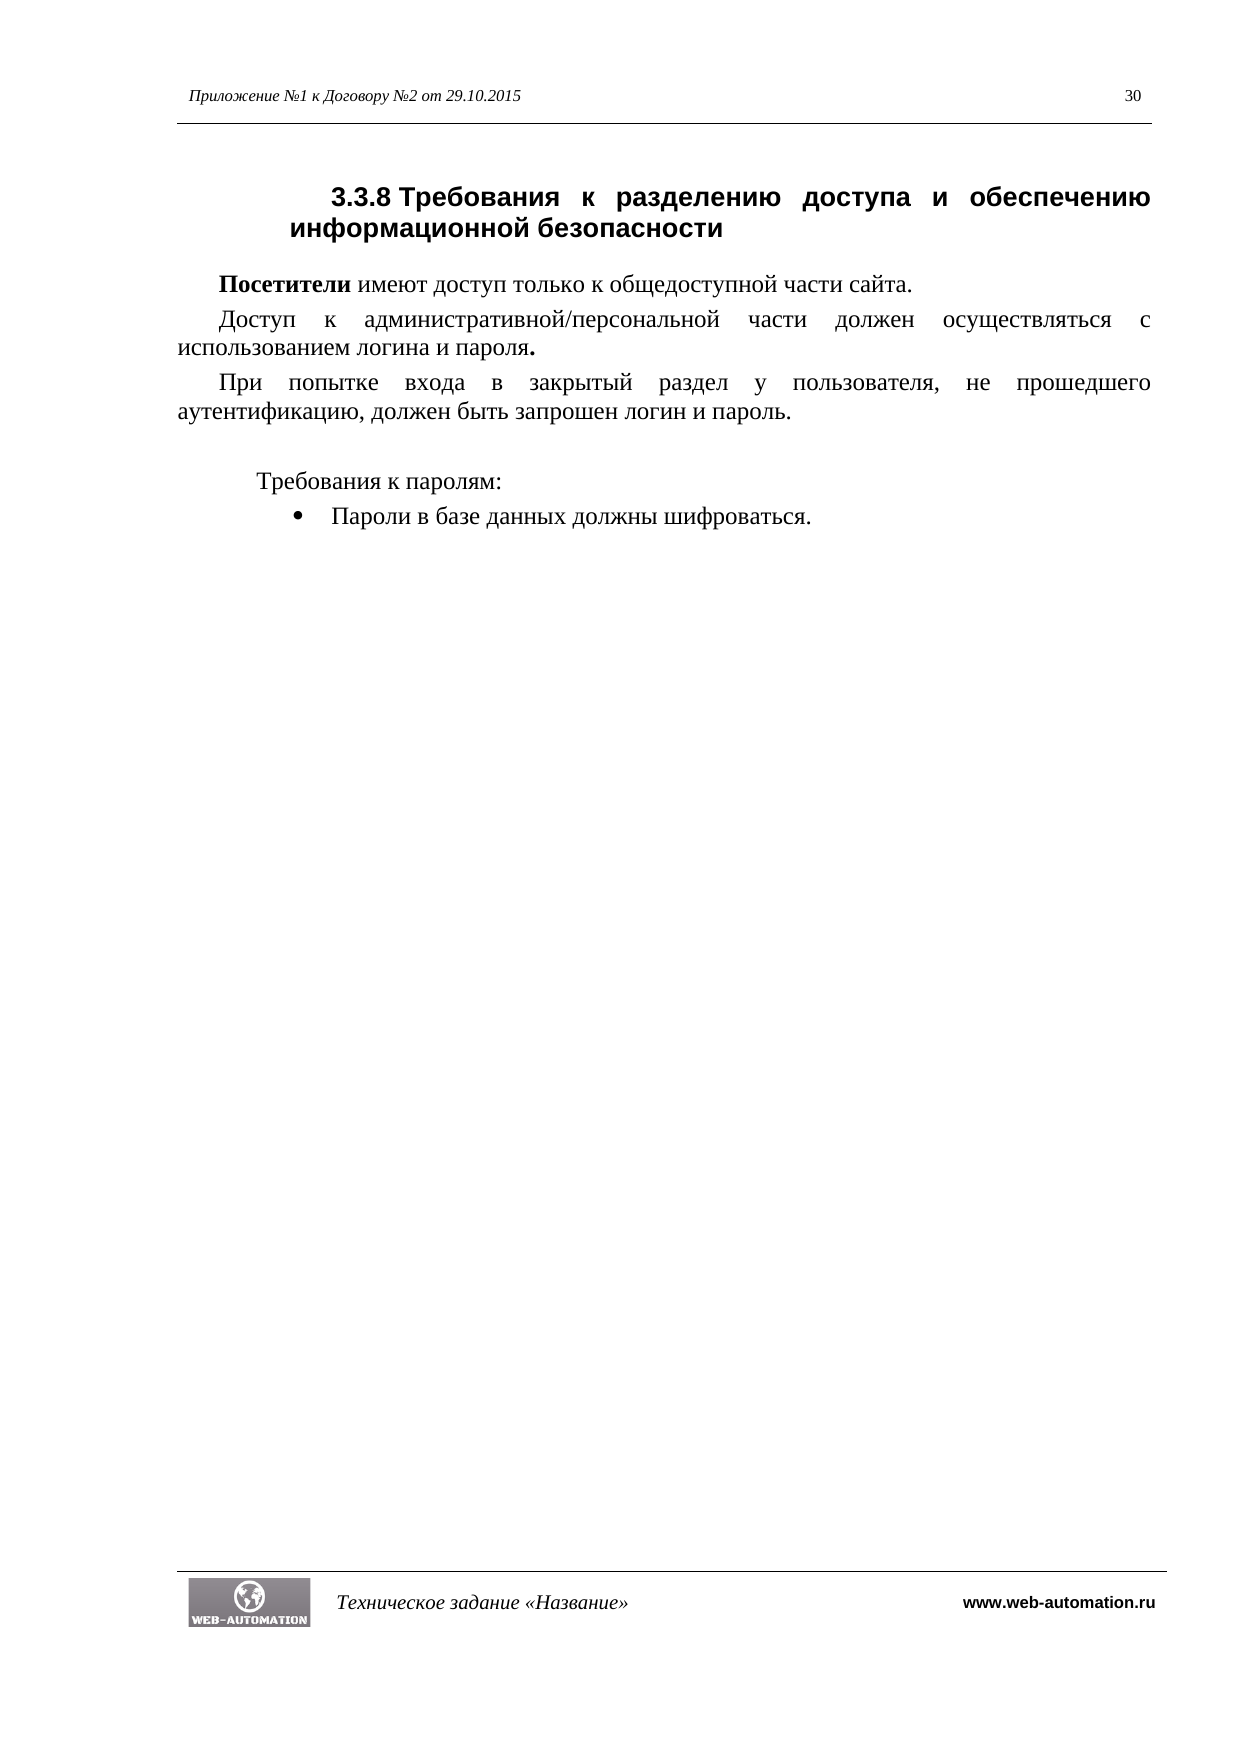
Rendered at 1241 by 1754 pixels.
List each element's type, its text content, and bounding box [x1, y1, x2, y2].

text Доступ к административной/персональной части должен осуществляться с использованием логина и пароля. [177, 304, 1152, 361]
list Пароли в базе данных должны шифроваться. [293, 501, 1152, 530]
text При попытке входа в закрытый раздел у пользователя, не прошедшего аутентификацию, должен быть запрошен логин и пароль. [177, 367, 1152, 425]
text Посетители имеют доступ только к общедоступной части сайта. [177, 269, 1152, 297]
picture [188, 1578, 311, 1627]
text Требования к паролям: [256, 466, 1152, 495]
subtitle Требования к разделению доступа и обеспечению информационной безопасности [289, 181, 1152, 244]
